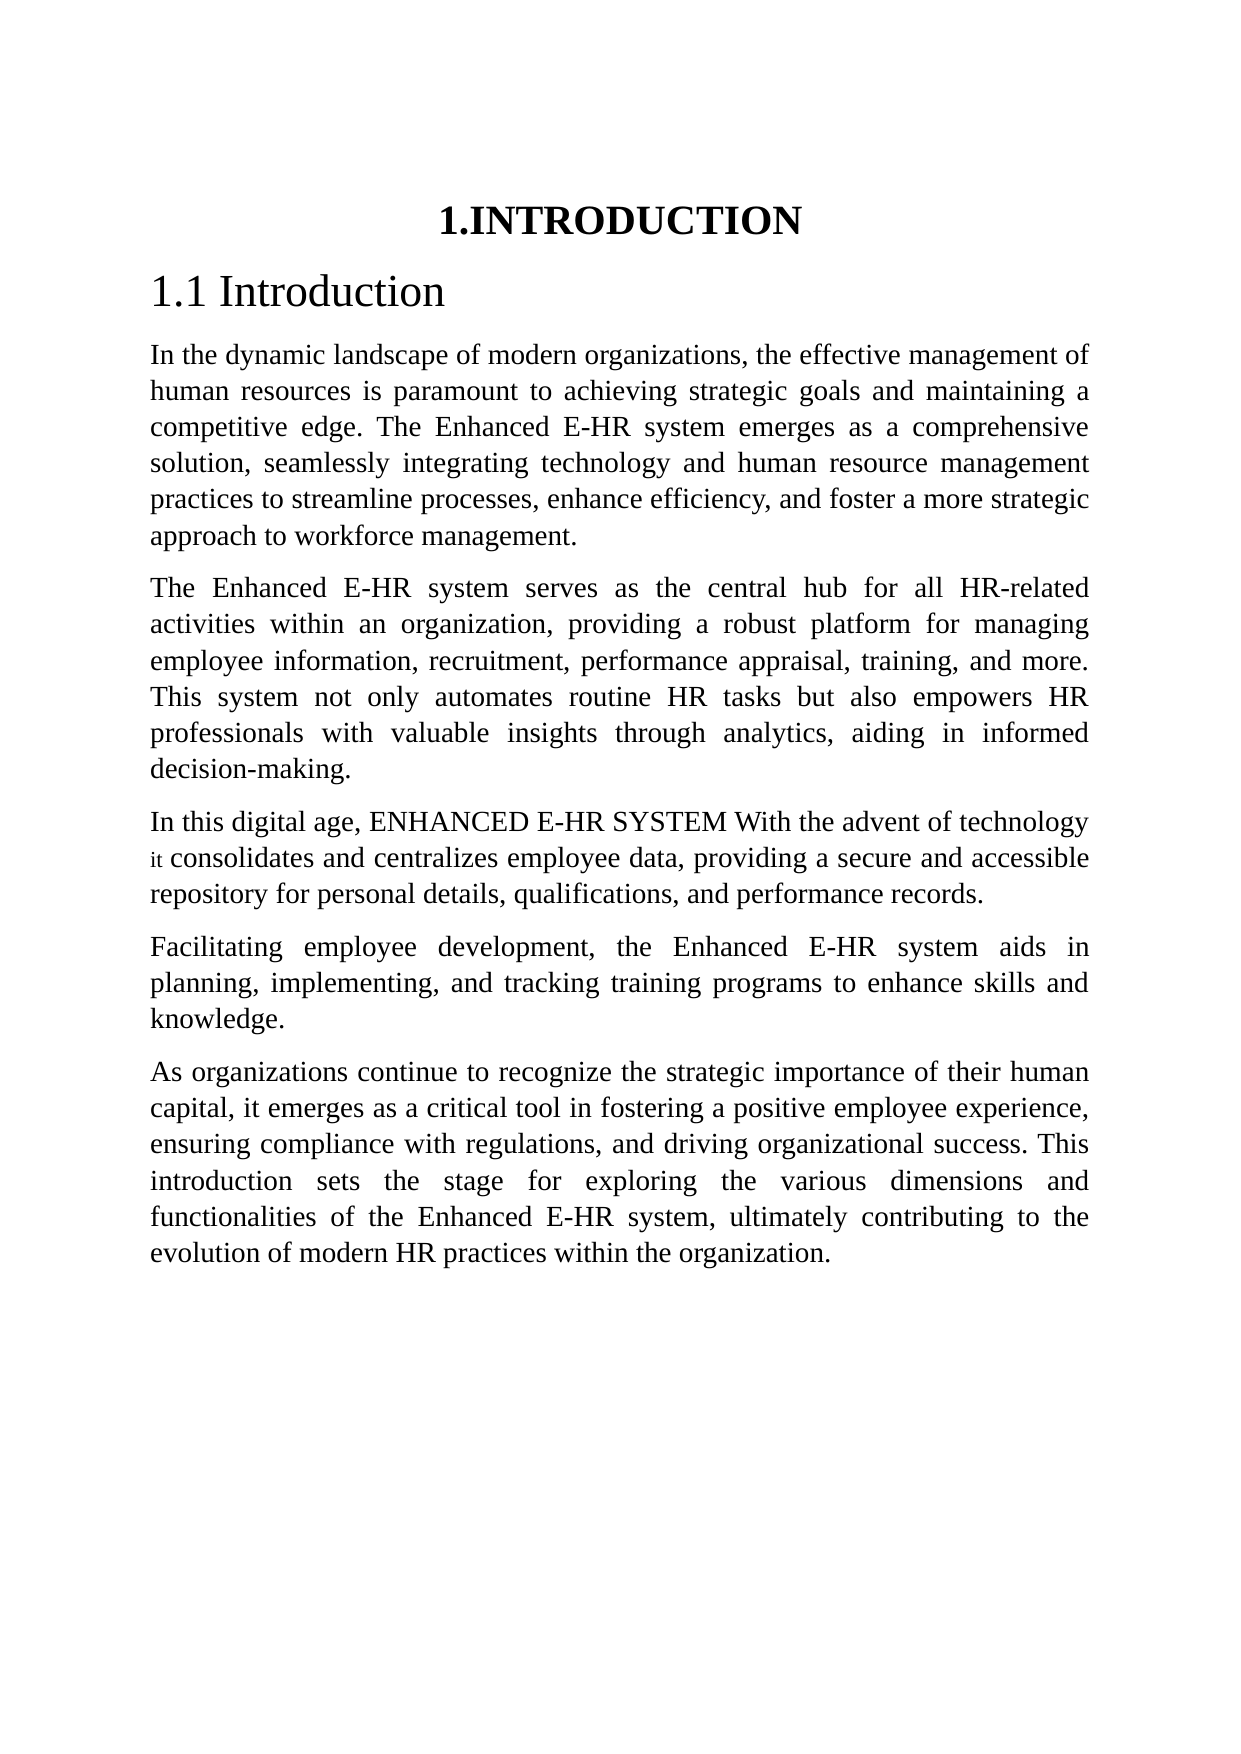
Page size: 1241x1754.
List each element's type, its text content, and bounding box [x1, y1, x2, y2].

text The Enhanced E-HR system serves as the central hub for all HR-related activities within an organization, providing a robust platform for managing employee information, recruitment, performance appraisal, training, and more. This system not only automates routine HR tasks but also empowers HR professionals with valuable insights through analytics, aiding in informed decision-making. [150, 571, 1090, 785]
text As organizations continue to recognize the strategic importance of their human capital, it emerges as a critical tool in fostering a positive employee experience, ensuring compliance with regulations, and driving organizational success. This introduction sets the stage for exploring the various dimensions and functionalities of the Enhanced E-HR system, ultimately contributing to the evolution of modern HR practices within the organization. [150, 1054, 1090, 1268]
text In the dynamic landscape of modern organizations, the effective management of human resources is paramount to achieving strategic goals and maintaining a competitive edge. The Enhanced E-HR system emerges as a comprehensive solution, seamlessly integrating technology and human resource management practices to streamline processes, enhance efficiency, and foster a more strategic approach to workforce management. [150, 337, 1090, 551]
text 1.INTRODUCTION [150, 195, 1090, 243]
text 1.1 Introduction [150, 263, 1090, 316]
text In this digital age, ENHANCED E-HR SYSTEM With the advent of technology it consolidates and centralizes employee data, providing a secure and accessible repository for personal details, qualifications, and performance records. [150, 804, 1090, 910]
text Facilitating employee development, the Enhanced E-HR system aids in planning, implementing, and tracking training programs to enhance skills and knowledge. [150, 929, 1090, 1035]
